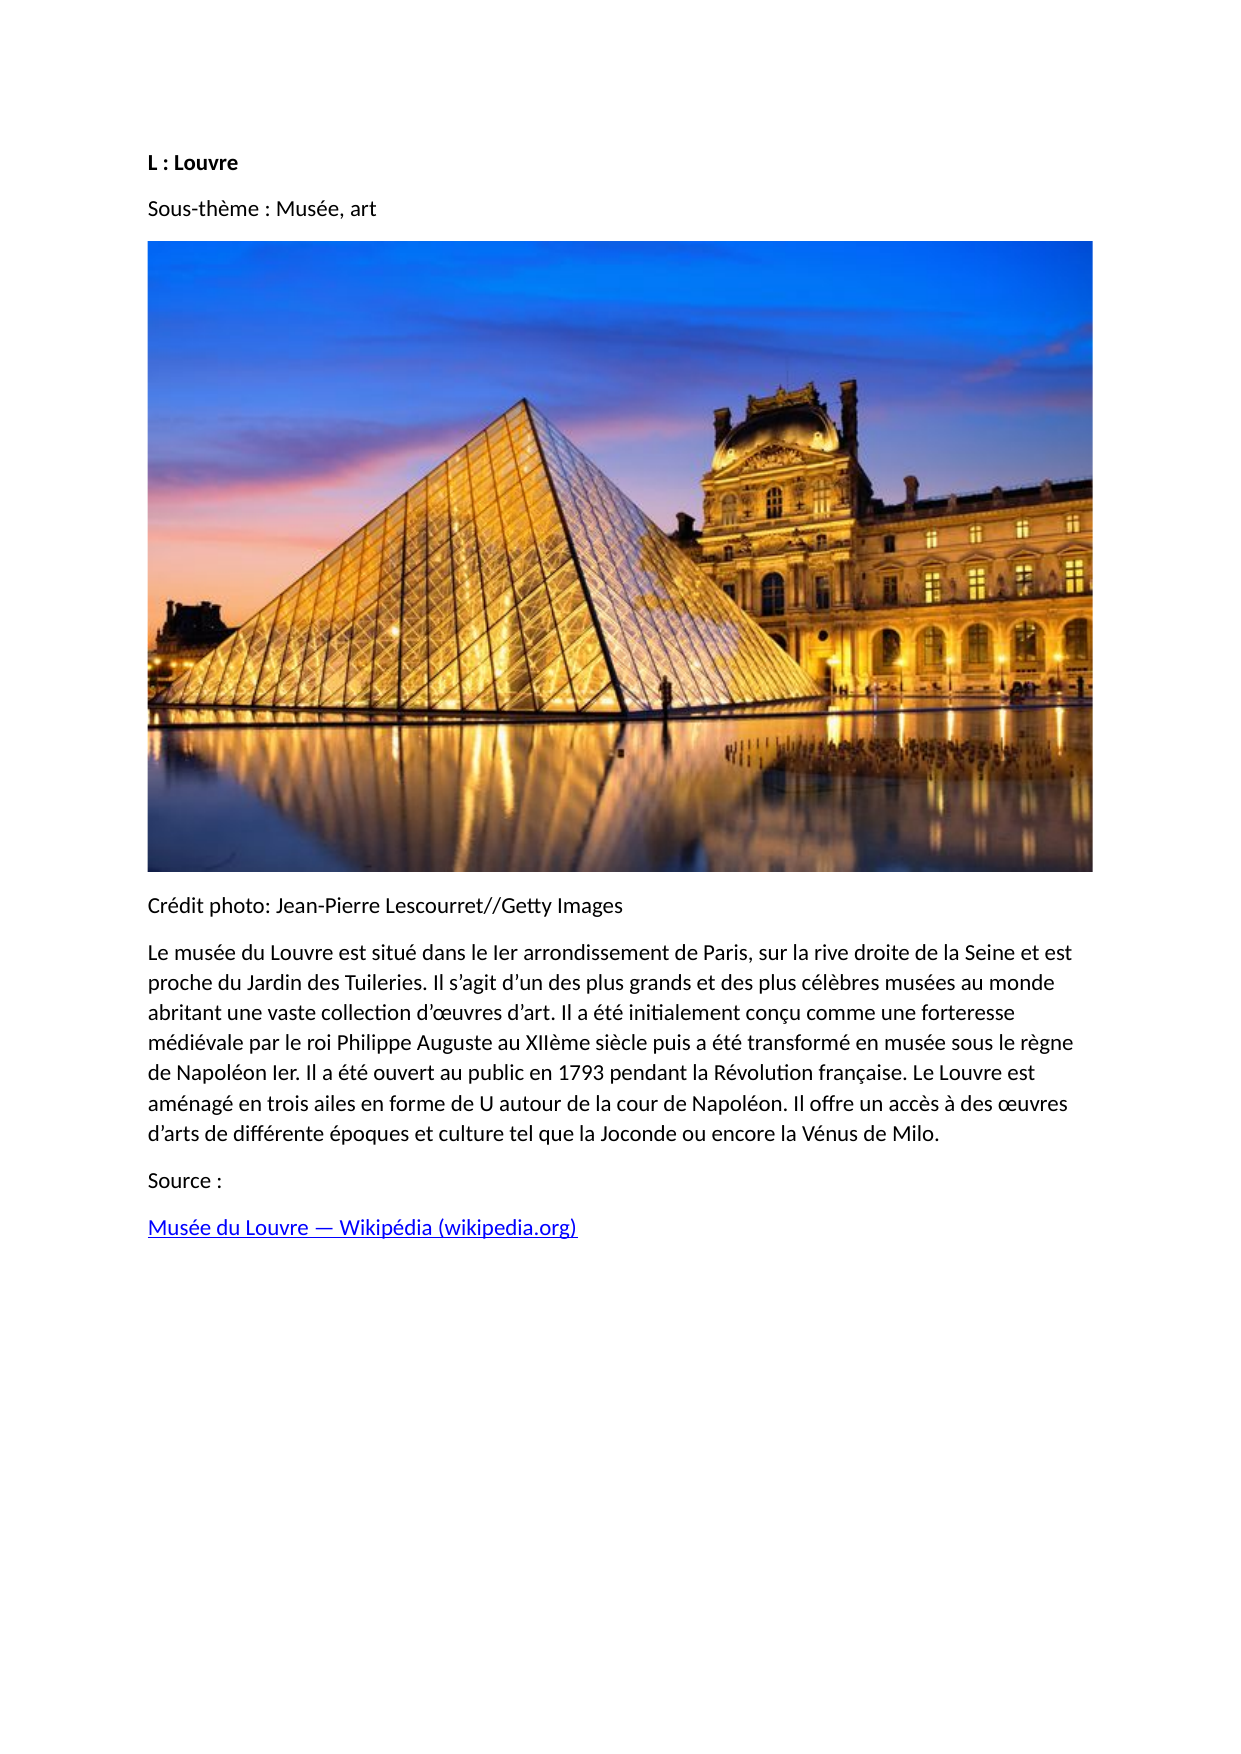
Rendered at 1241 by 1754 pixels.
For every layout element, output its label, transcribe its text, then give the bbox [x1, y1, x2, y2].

text Crédit photo: Jean-Pierre Lescourret//Getty Images [148, 891, 1093, 919]
text Sous-thème : Musée, art [148, 194, 1093, 222]
text Musée du Louvre — Wikipédia (wikipedia.org) [148, 1213, 1093, 1241]
text Source : [148, 1166, 1093, 1194]
text L : Louvre [148, 148, 1093, 176]
picture [147, 241, 1093, 872]
text Le musée du Louvre est situé dans le Ier arrondissement de Paris, sur la rive droite de la Seine et est proche du Jardin des Tuileries. Il s’agit d’un des plus grands et des plus célèbres musées au monde abritant une vaste collection d’œuvres d’art. Il a été initialement conçu comme une forteresse médiévale par le roi Philippe Auguste au XIIème siècle puis a été transformé en musée sous le règne de Napoléon Ier. Il a été ouvert au public en 1793 pendant la Révolution française. Le Louvre est aménagé en trois ailes en forme de U autour de la cour de Napoléon. Il offre un accès à des œuvres d’arts de différente époques et culture tel que la Joconde ou encore la Vénus de Milo. [148, 938, 1093, 1147]
